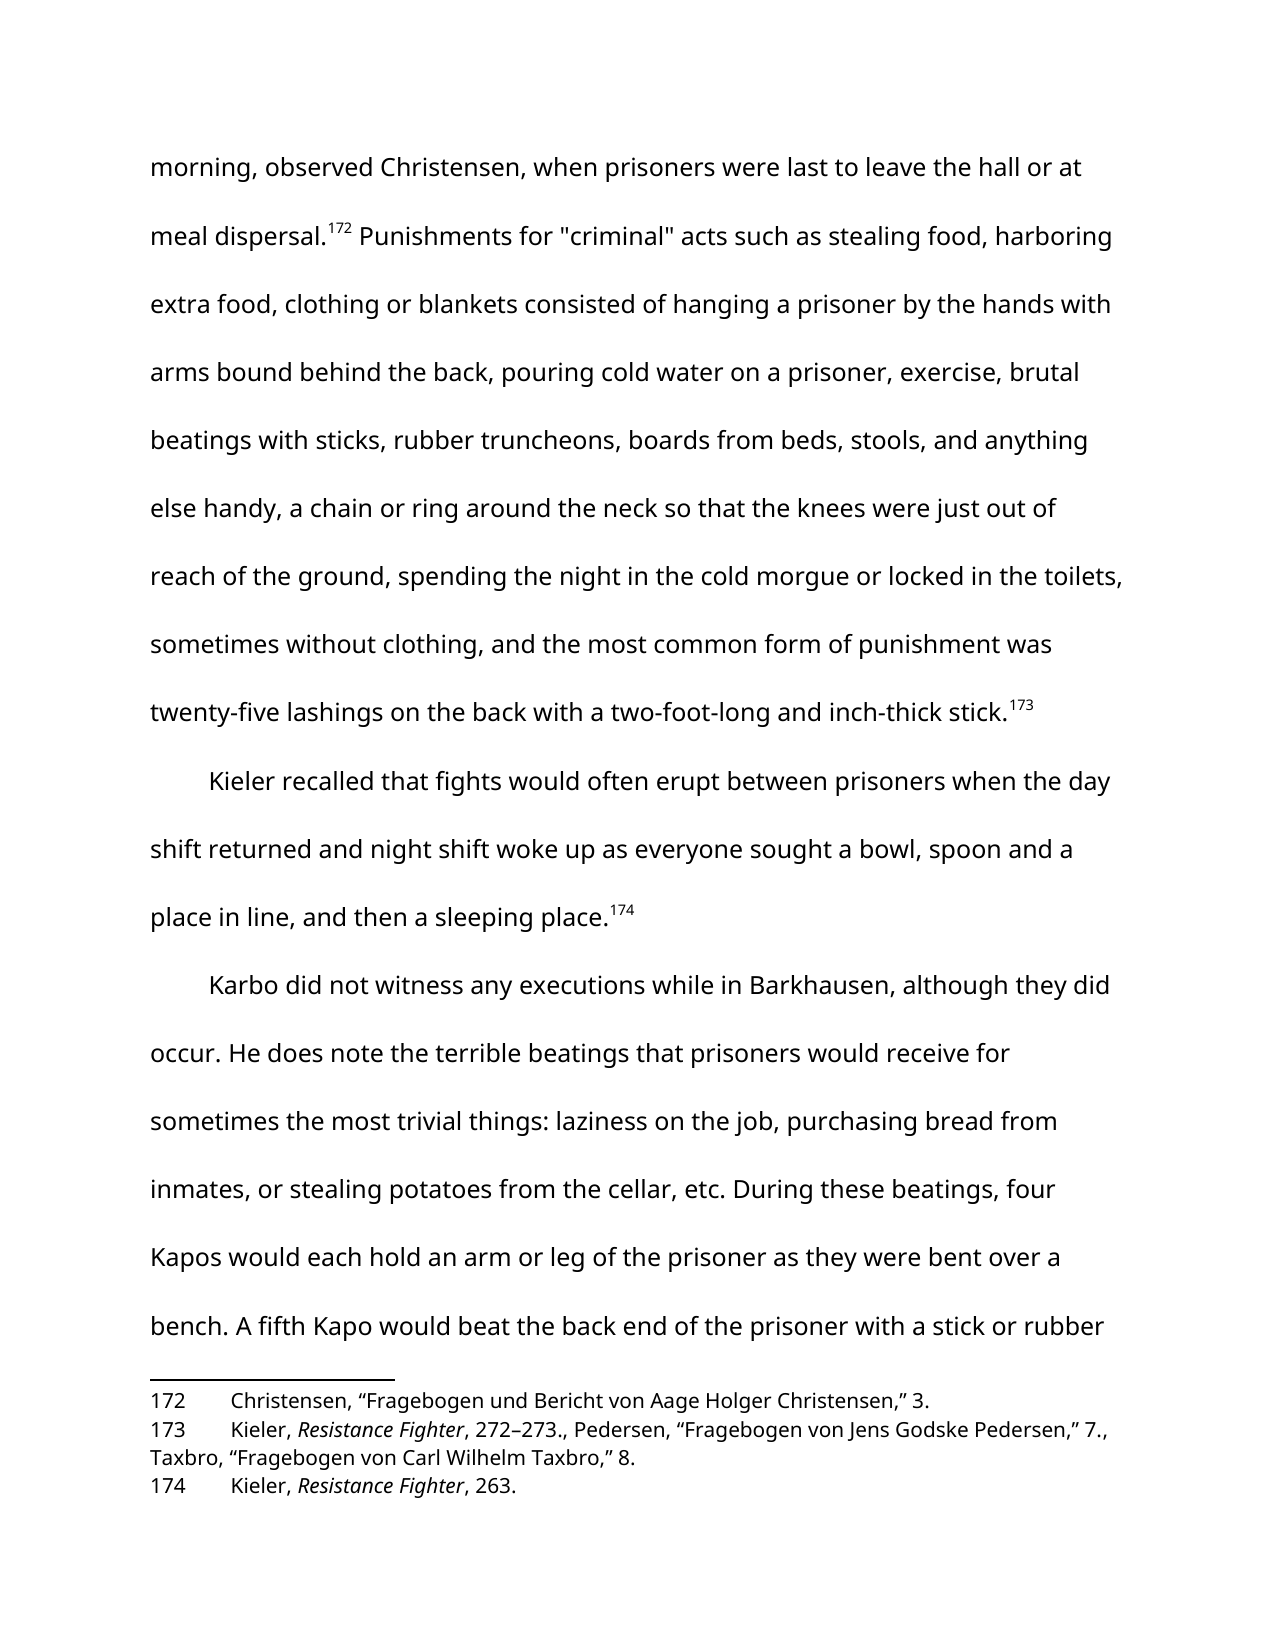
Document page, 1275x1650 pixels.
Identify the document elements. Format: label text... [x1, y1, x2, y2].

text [150, 967, 1125, 1342]
text Kieler recalled that fights would often erupt between prisoners when the day shift returned and night shift woke up as everyone sought a bowl, spoon and a place in line, and then a sleeping place. [150, 763, 1125, 933]
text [150, 150, 1125, 729]
